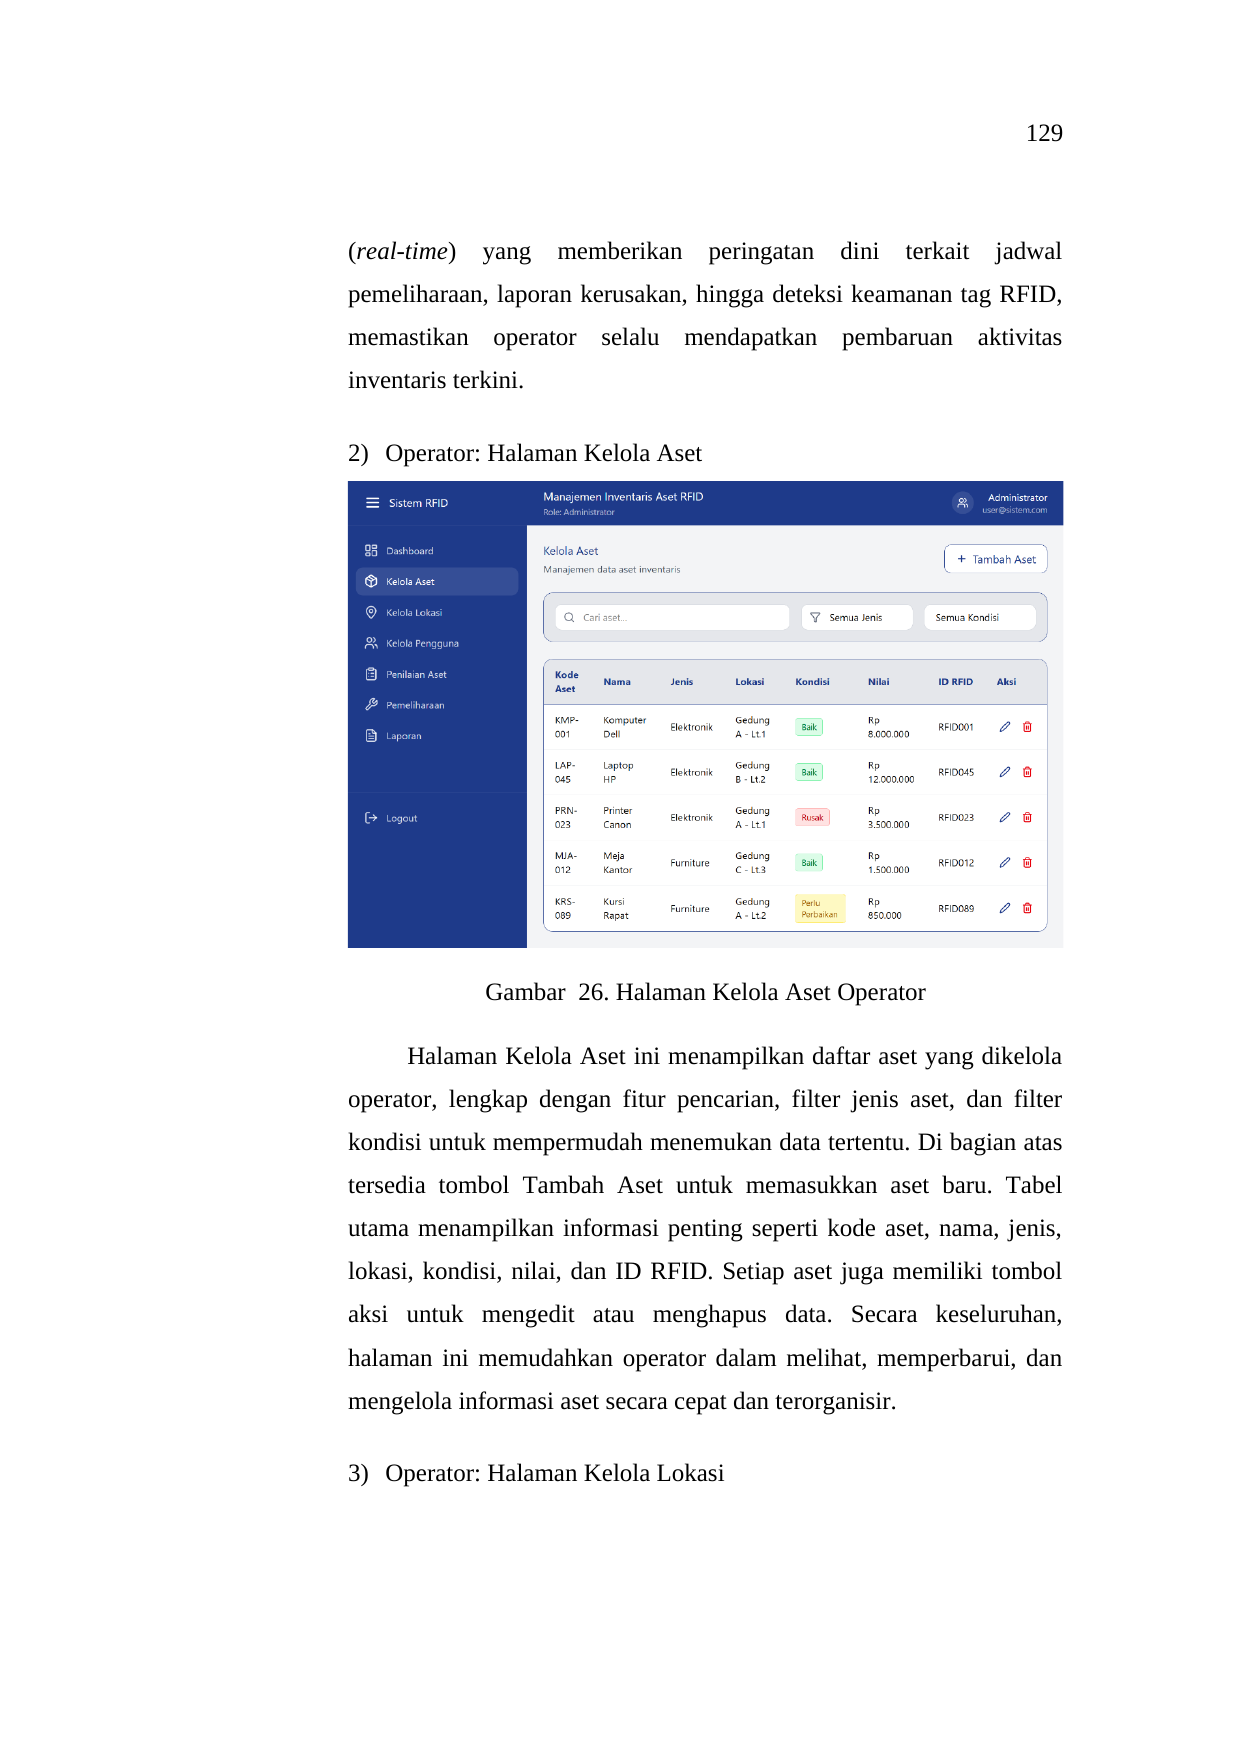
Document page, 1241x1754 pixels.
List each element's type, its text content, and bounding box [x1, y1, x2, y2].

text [348, 236, 1063, 394]
text Gambar 26. Halaman Kelola Aset Operator [348, 977, 1063, 1006]
text Halaman Kelola Aset ini menampilkan daftar aset yang dikelola operator, lengkap dengan fitur pencarian, filter jenis aset, dan filter kondisi untuk mempermudah menemukan data tertentu. Di bagian atas tersedia tombol Tambah Aset untuk memasukkan aset baru. Tabel utama menampilkan informasi penting seperti kode aset, nama, jenis, lokasi, kondisi, nilai, dan ID RFID. Setiap aset juga memiliki tombol aksi untuk mengedit atau menghapus data. Secara keseluruhan, halaman ini memudahkan operator dalam melihat, memperbarui, dan mengelola informasi aset secara cepat dan terorganisir. [348, 1041, 1063, 1414]
picture [347, 481, 1064, 948]
list Operator: Halaman Kelola Lokasi [348, 1458, 1063, 1487]
list Operator: Halaman Kelola Aset [348, 438, 1063, 467]
